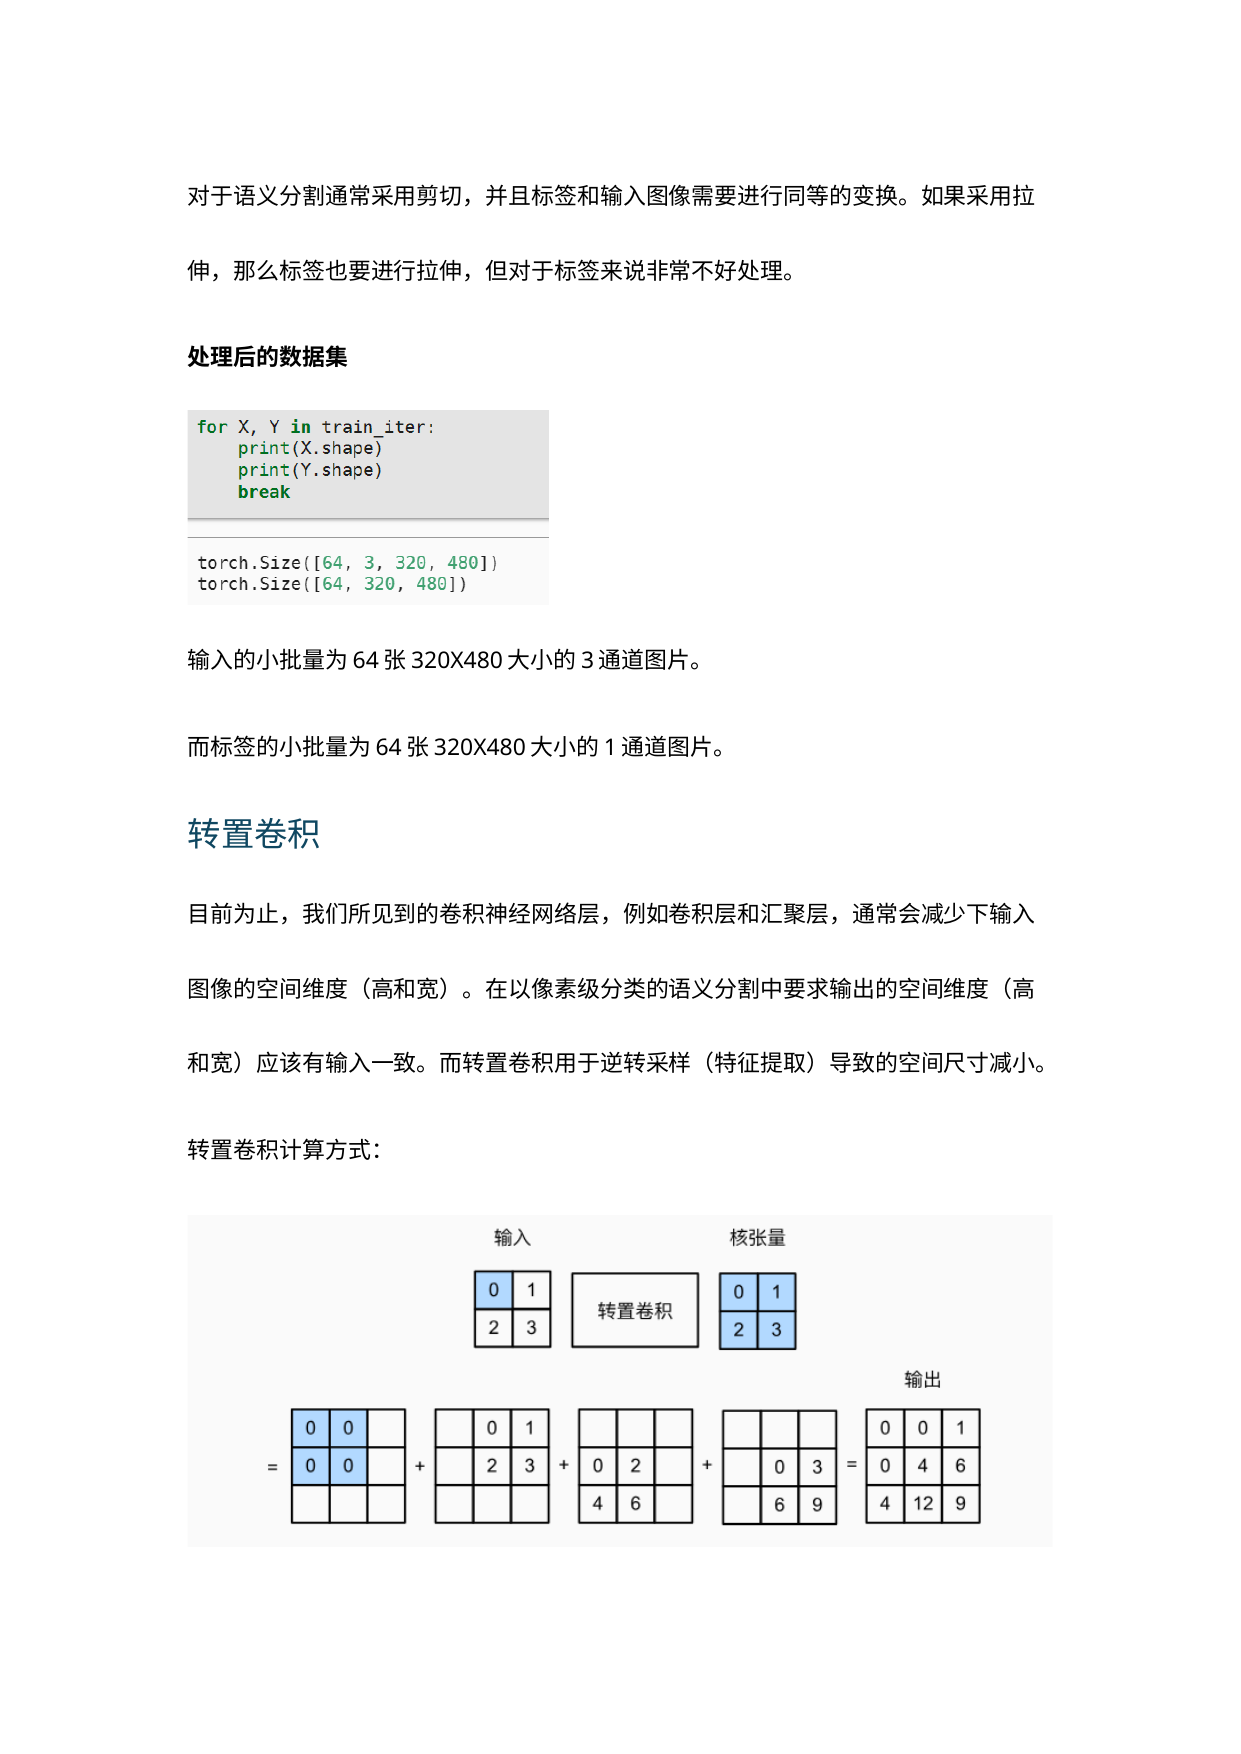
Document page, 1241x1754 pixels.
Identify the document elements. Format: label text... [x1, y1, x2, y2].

text 输入的小批量为64张320X480大小的3通道图片。 [187, 626, 1053, 691]
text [187, 162, 1053, 302]
picture [187, 1215, 1053, 1547]
text 处理后的数据集 [187, 323, 1053, 388]
picture [187, 410, 549, 605]
subtitle 转置卷积 [187, 799, 1053, 864]
text 转置卷积计算方式： [187, 1116, 1053, 1181]
text 而标签的小批量为64张320X480大小的1通道图片。 [187, 713, 1053, 778]
text 目前为止，我们所见到的卷积神经网络层，例如卷积层和汇聚层，通常会减少下输入图像的空间维度（高和宽）。在以像素级分类的语义分割中要求输出的空间维度（高和宽）应该有输入一致。而转置卷积用于逆转采样（特征提取）导致的空间尺寸减小。 [187, 880, 1053, 1094]
